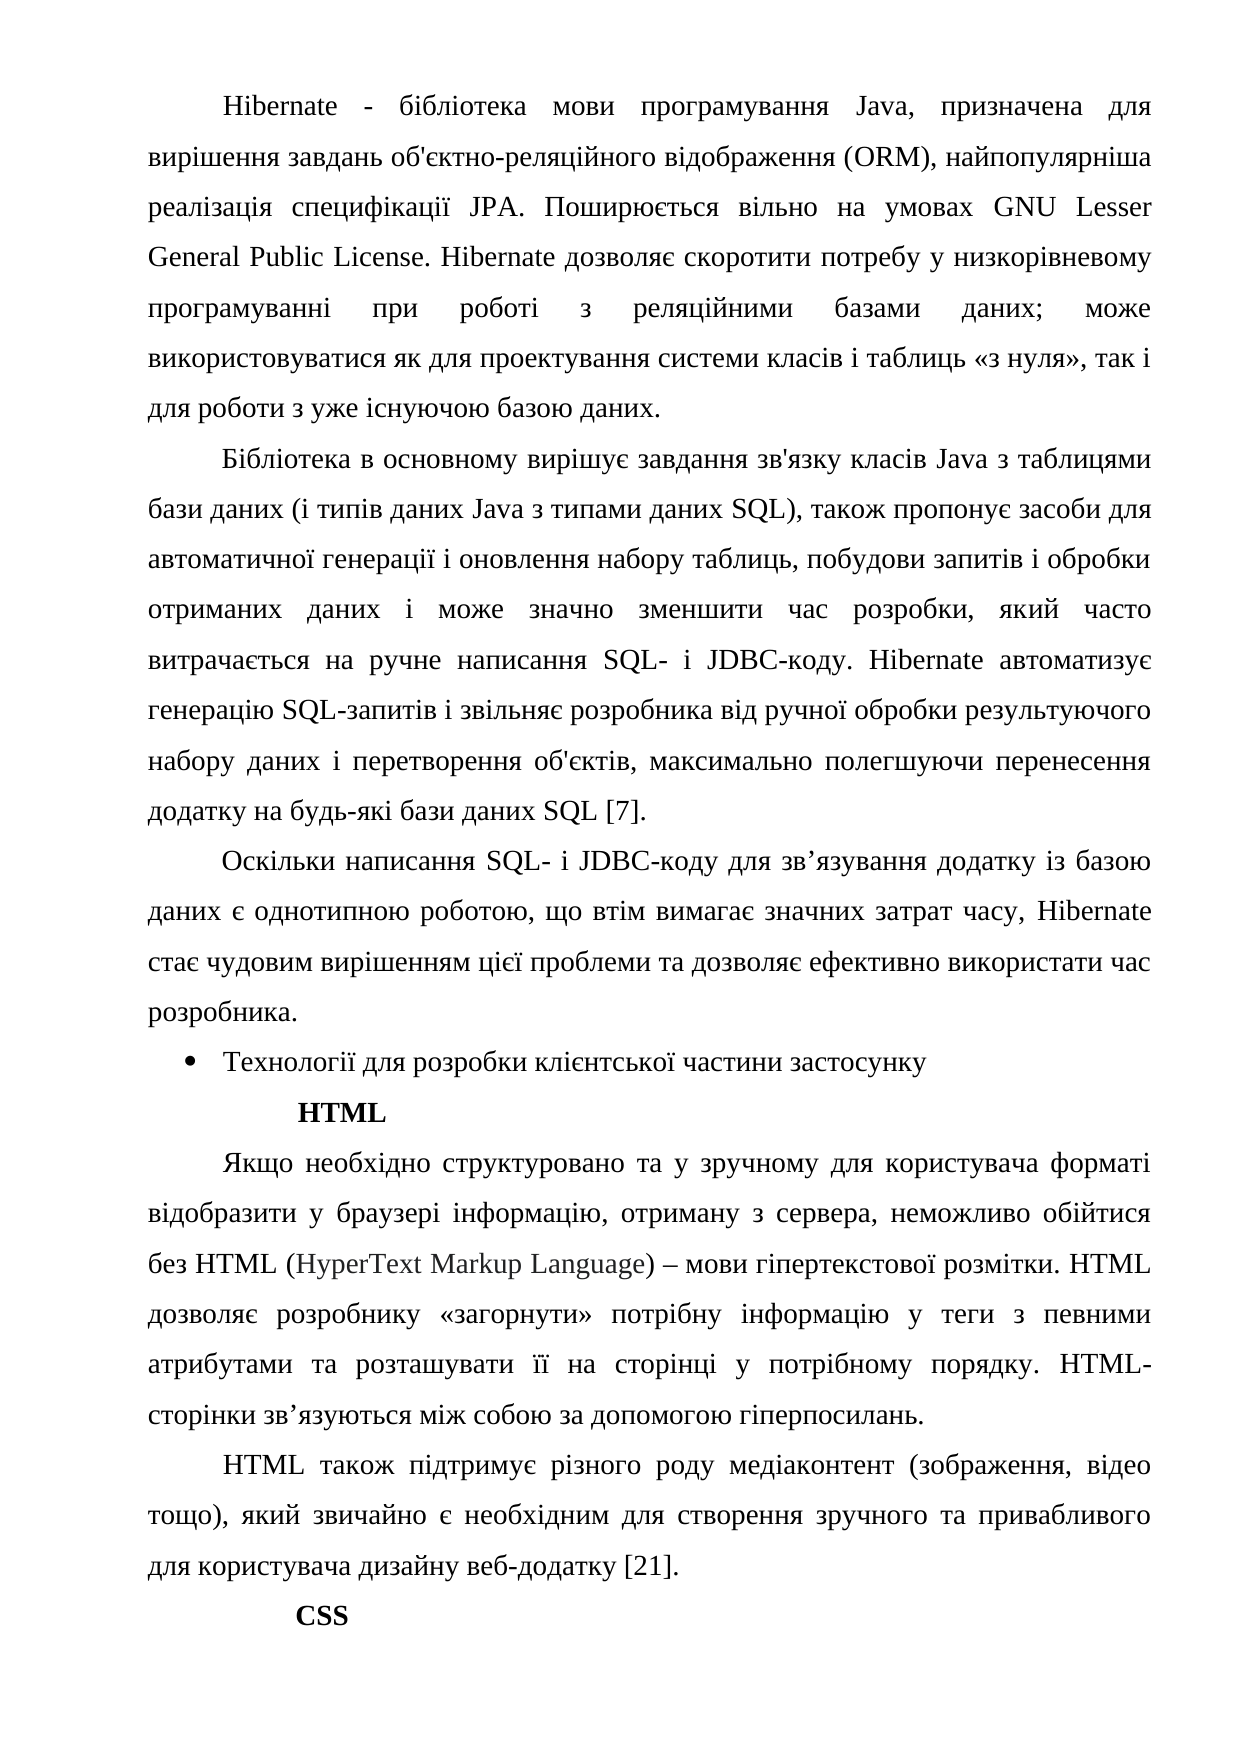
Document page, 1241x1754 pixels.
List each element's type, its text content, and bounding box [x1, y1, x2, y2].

text CSS [221, 1598, 1152, 1632]
text HTML [298, 1095, 1152, 1128]
text Бібліотека в основному вирішує завдання зв'язку класів Java з таблицями бази даних (і типів даних Java з типами даних SQL), також пропонує засоби для автоматичної генерації і оновлення набору таблиць, побудови запитів і обробки отриманих даних і може значно зменшити час розробки, який часто витрачається на ручне написання SQL- і JDBC-коду. Hibernate автоматизує генерацію SQL-запитів і звільняє розробника від ручної обробки результуючого набору даних і перетворення об'єктів, максимально полегшуючи перенесення додатку на будь-які бази даних SQL [7]. [148, 441, 1152, 826]
text HTML також підтримує різного роду медіаконтент (зображення, відео тощо), який звичайно є необхідним для створення зручного та привабливого для користувача дизайну веб-додатку [21]. [148, 1447, 1152, 1581]
text Якщо необхідно структуровано та у зручному для користувача форматі відобразити у браузері інформацію, отриману з сервера, неможливо обійтися без HTML (HyperText Markup Language) – мови гіпертекстової розмітки. HTML дозволяє розробнику «загорнути» потрібну інформацію у теги з певними атрибутами та розташувати її на сторінці у потрібному порядку. HTML-сторінки зв’язуються між собою за допомогою гіперпосилань. [148, 1145, 1152, 1430]
text Оскільки написання SQL- і JDBC-коду для зв’язування додатку із базою даних є однотипною роботою, що втім вимагає значних затрат часу, Hibernate стає чудовим вирішенням цієї проблеми та дозволяє ефективно використати час розробника. [148, 843, 1152, 1028]
text Hibernate - бібліотека мови програмування Java, призначена для вирішення завдань об'єктно-реляційного відображення (ORM), найпопулярніша реалізація специфікації JPA. Поширюється вільно на умовах GNU Lesser General Public License. Hibernate дозволяє скоротити потребу у низкорівневому програмуванні при роботі з реляційними базами даних; може використовуватися як для проектування системи класів і таблиць «з нуля», так і для роботи з уже існуючою базою даних. [148, 88, 1152, 424]
list Технології для розробки клієнтської частини застосунку [185, 1044, 1152, 1078]
